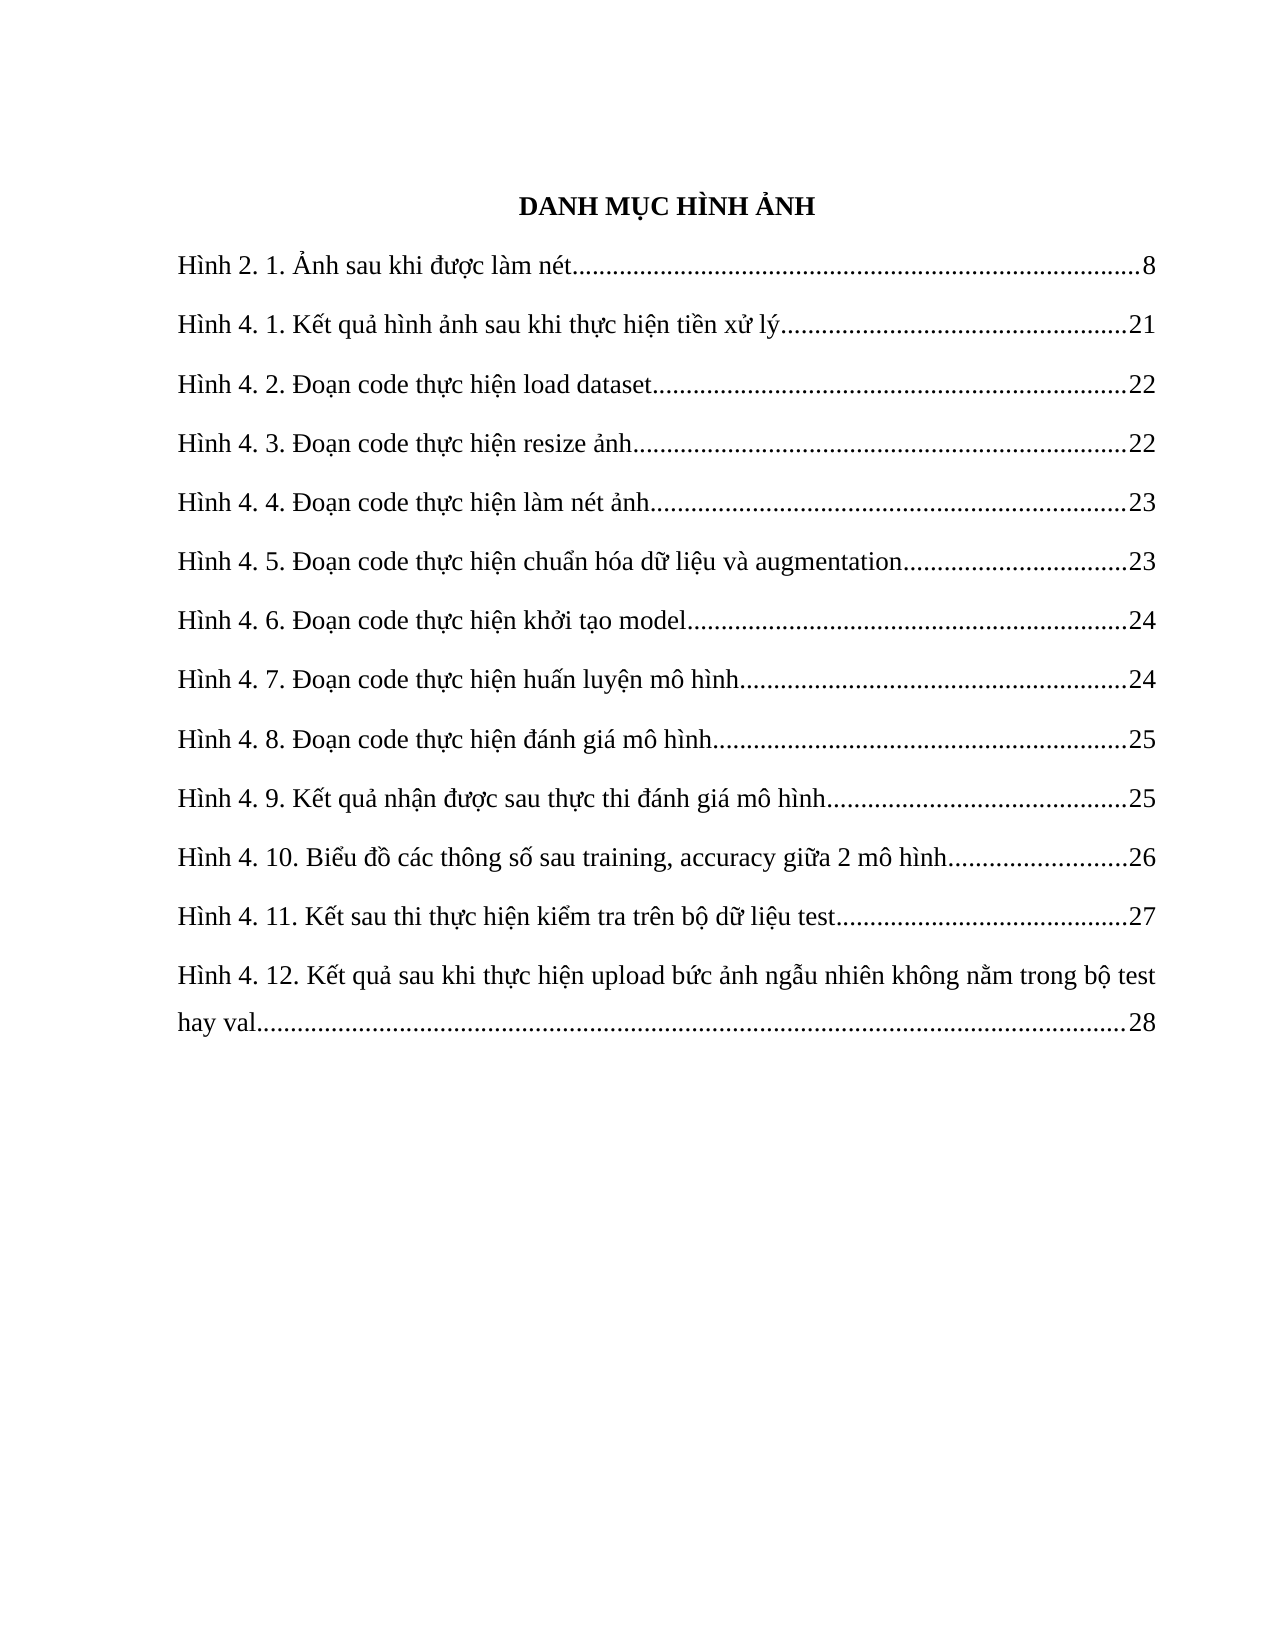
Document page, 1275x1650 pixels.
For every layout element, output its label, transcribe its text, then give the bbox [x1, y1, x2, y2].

text DANH MỤC HÌNH ẢNH [177, 190, 1157, 221]
text Hình 4. 2. Đoạn code thực hiện load dataset 22 [177, 368, 1157, 399]
text Hình 4. 11. Kết sau thi thực hiện kiểm tra trên bộ dữ liệu test 27 [177, 900, 1157, 931]
text Hình 2. 1. Ảnh sau khi được làm nét. 8 [177, 249, 1157, 281]
text Hình 4. 10. Biểu đồ các thông số sau training, accuracy giữa 2 mô hình 26 [177, 841, 1157, 872]
text Hình 4. 6. Đoạn code thực hiện khởi tạo model 24 [177, 604, 1157, 636]
text Hình 4. 4. Đoạn code thực hiện làm nét ảnh 23 [177, 486, 1157, 517]
text Hình 4. 8. Đoạn code thực hiện đánh giá mô hình 25 [177, 723, 1157, 754]
text Hình 4. 3. Đoạn code thực hiện resize ảnh 22 [177, 427, 1157, 458]
text Hình 4. 5. Đoạn code thực hiện chuẩn hóa dữ liệu và augmentation 23 [177, 545, 1157, 576]
text Hình 4. 9. Kết quả nhận được sau thực thi đánh giá mô hình 25 [177, 782, 1157, 813]
text Hình 4. 7. Đoạn code thực hiện huấn luyện mô hình 24 [177, 664, 1157, 695]
text Hình 4. 1. Kết quả hình ảnh sau khi thực hiện tiền xử lý 21 [177, 309, 1157, 340]
text Hình 4. 12. Kết quả sau khi thực hiện upload bức ảnh ngẫu nhiên không nằm trong bộ test hay val 28 [177, 959, 1157, 1037]
